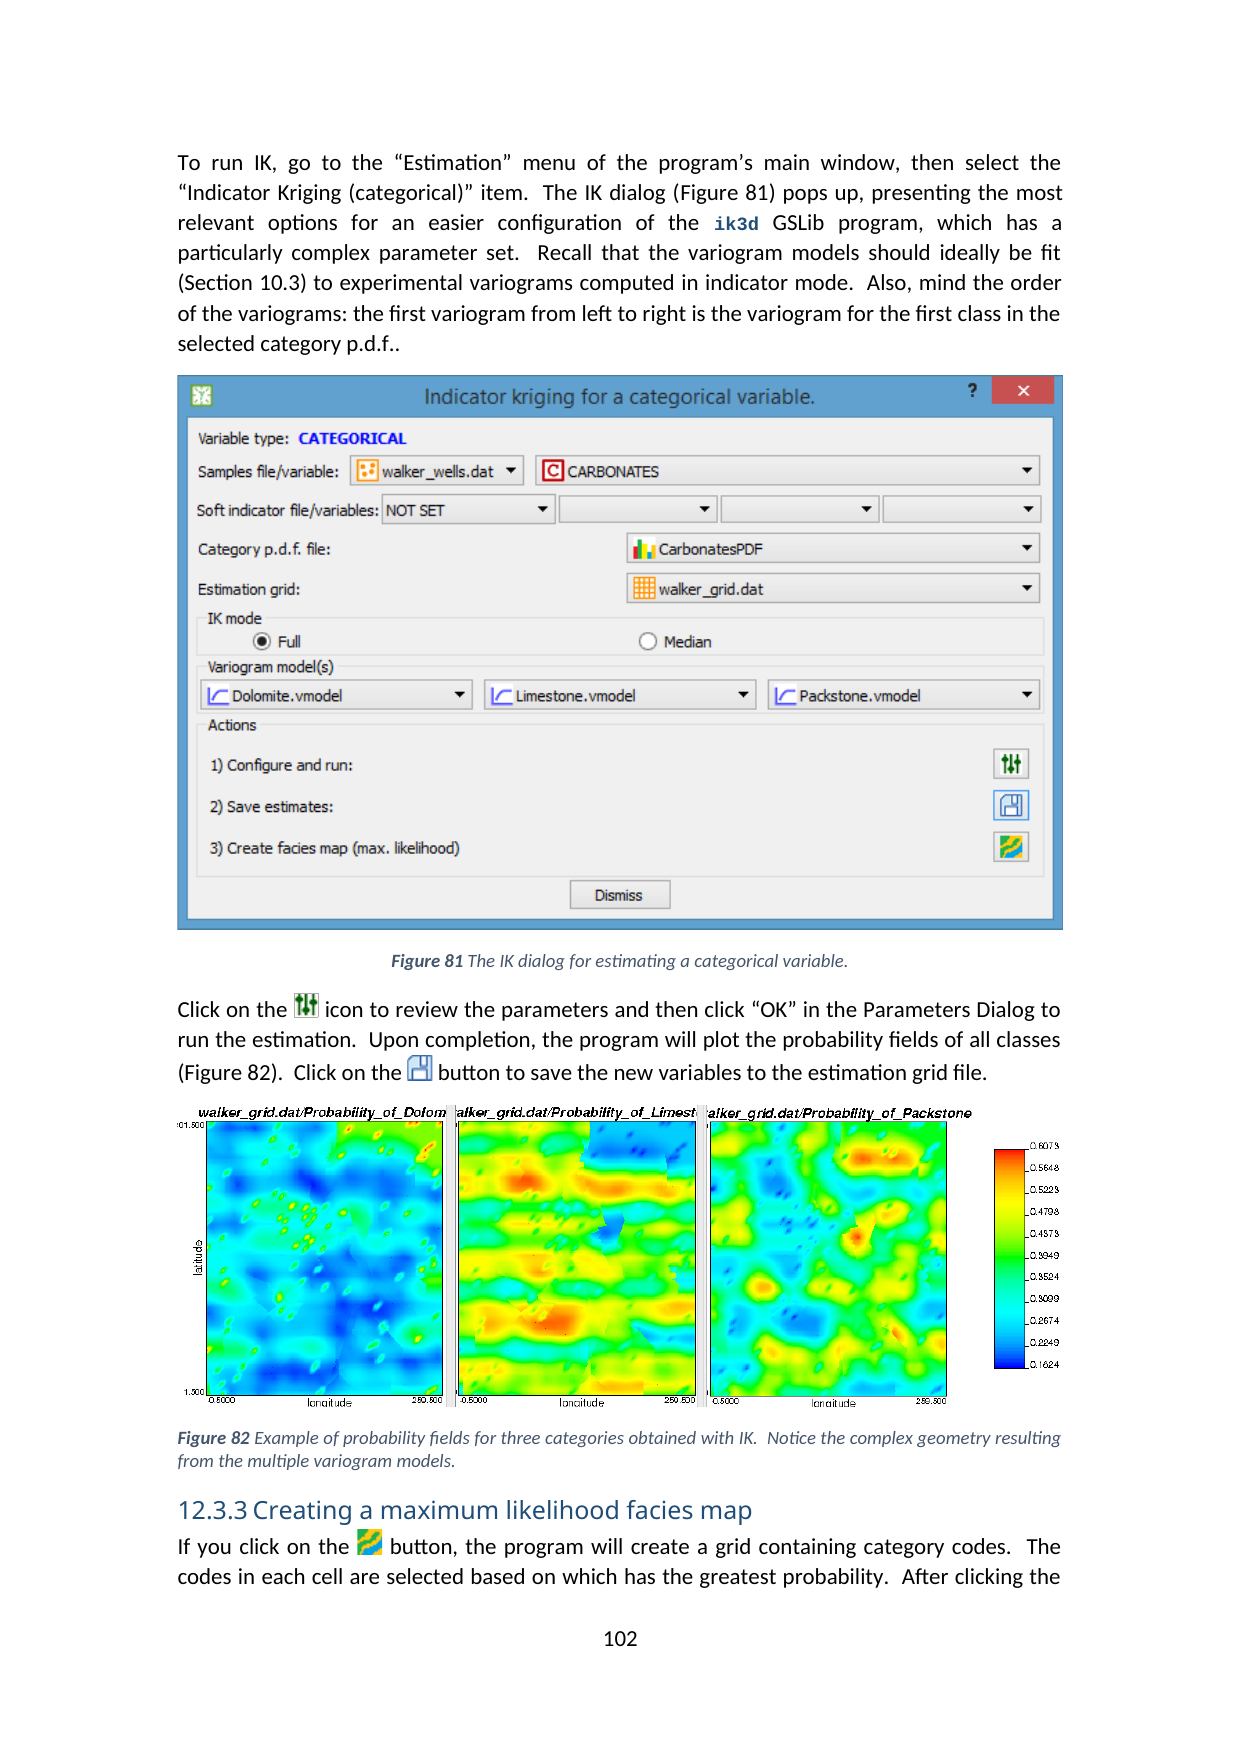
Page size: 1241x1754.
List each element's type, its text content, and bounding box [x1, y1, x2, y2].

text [177, 1529, 1063, 1590]
picture [177, 1105, 1062, 1407]
picture [295, 994, 318, 1017]
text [177, 148, 1063, 357]
picture [177, 375, 1063, 930]
text Figure 82 Example of probability fields for three categories obtained with IK. Notice the complex geometry resulting from the multiple variogram models. [177, 1426, 1063, 1472]
text Click on the icon to review the parameters and then click “OK” in the Parameters Dialog to run the estimation. Upon completion, the program will plot the probability fields of all classes (Figure 82). Click on the button to save the new variables to the estimation grid file. [177, 992, 1063, 1087]
subtitle Creating a maximum likelihood facies map [177, 1492, 1063, 1527]
picture [373, 1548, 383, 1555]
text Figure 81 The IK dialog for estimating a categorical variable. [177, 949, 1063, 972]
picture [357, 1529, 383, 1555]
picture [407, 1055, 433, 1081]
